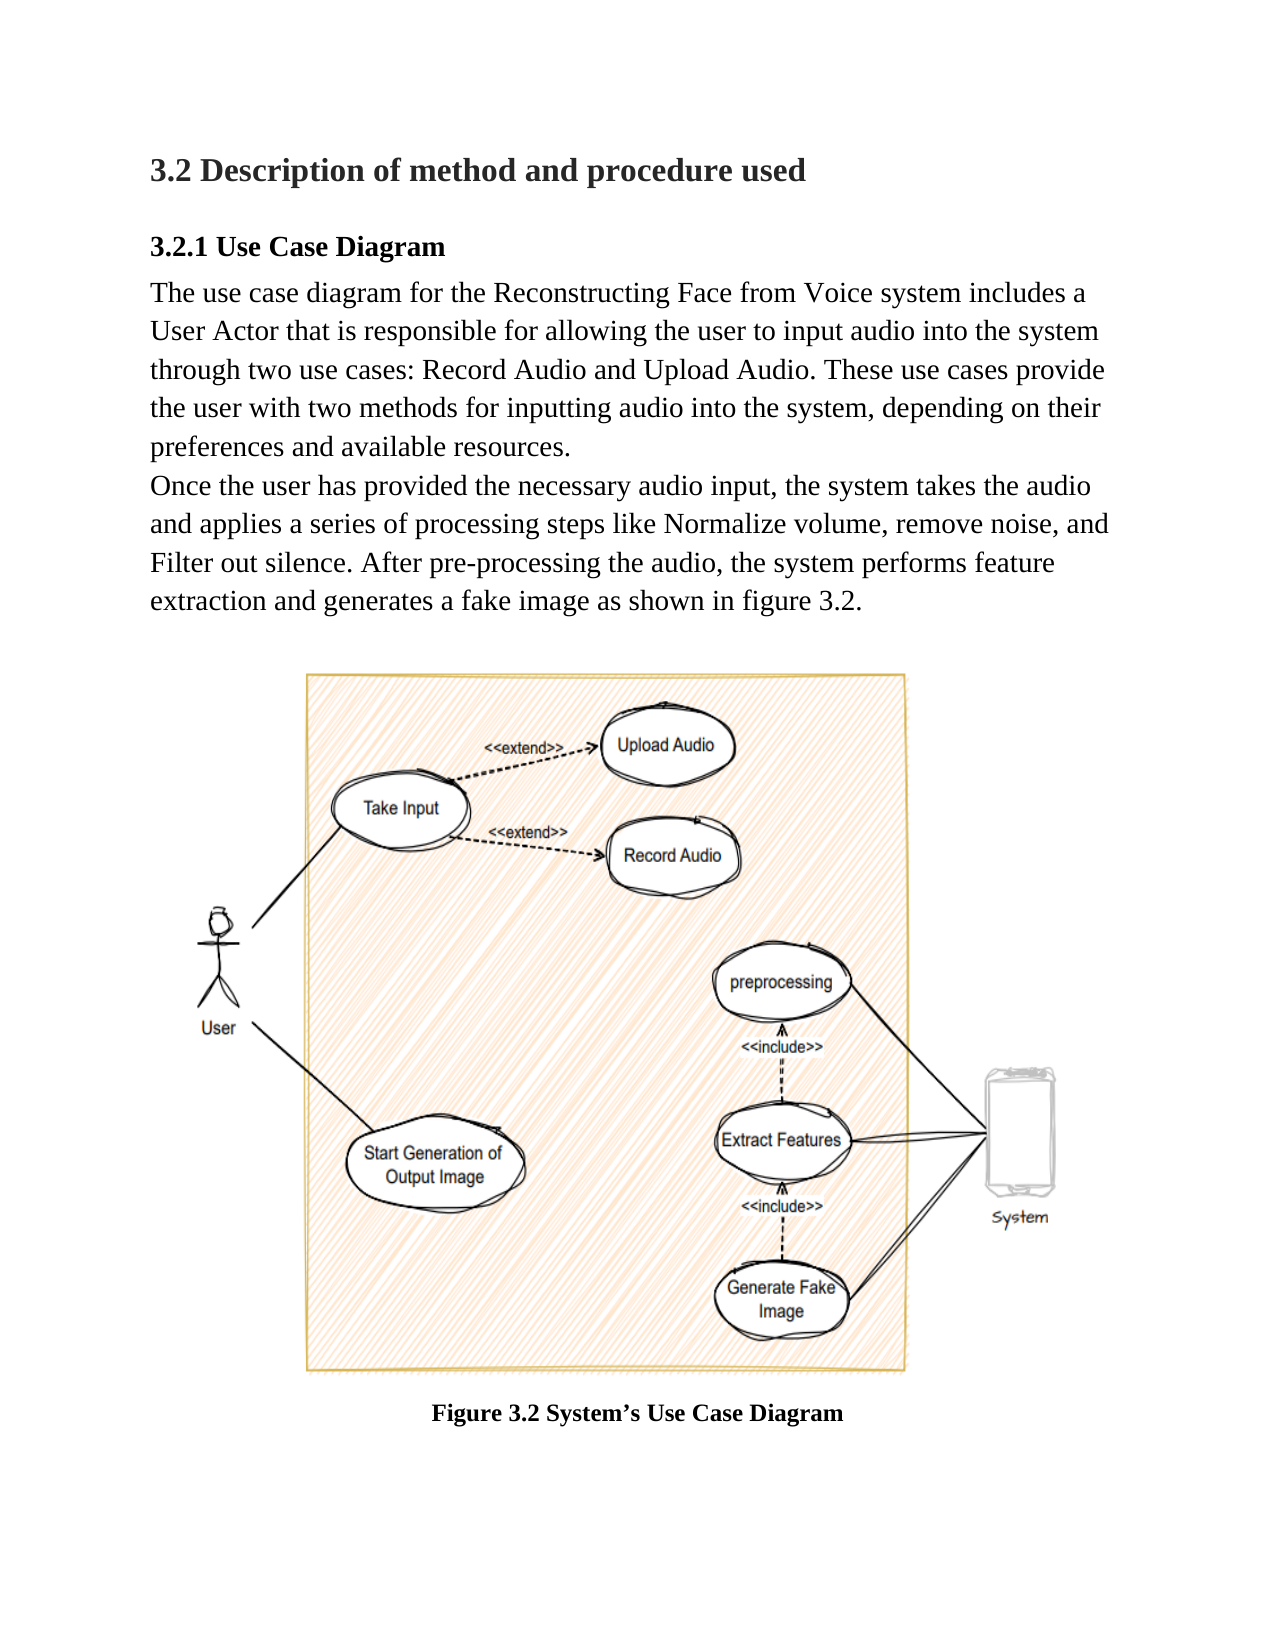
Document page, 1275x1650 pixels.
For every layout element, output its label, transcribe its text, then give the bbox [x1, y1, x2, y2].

text Once the user has provided the necessary audio input, the system takes the audio and applies a series of processing steps like Normalize volume, remove noise, and Filter out silence. After pre-processing the audio, the system performs feature extraction and generates a fake image as shown in figure 3.2. [150, 468, 1125, 617]
subtitle 3.2 Description of method and procedure used [150, 150, 1122, 188]
text The use case diagram for the Reconstructing Face from Voice system includes a User Actor that is responsible for allowing the user to input audio into the system through two use cases: Record Audio and Upload Audio. These use cases provide the user with two methods for inputting audio into the system, depending on their preferences and available resources. [150, 275, 1125, 463]
picture [150, 621, 1125, 1394]
text Figure 3.2 System’s Use Case Diagram [150, 1398, 1125, 1427]
subtitle 3.2.1 Use Case Diagram [150, 229, 1125, 262]
